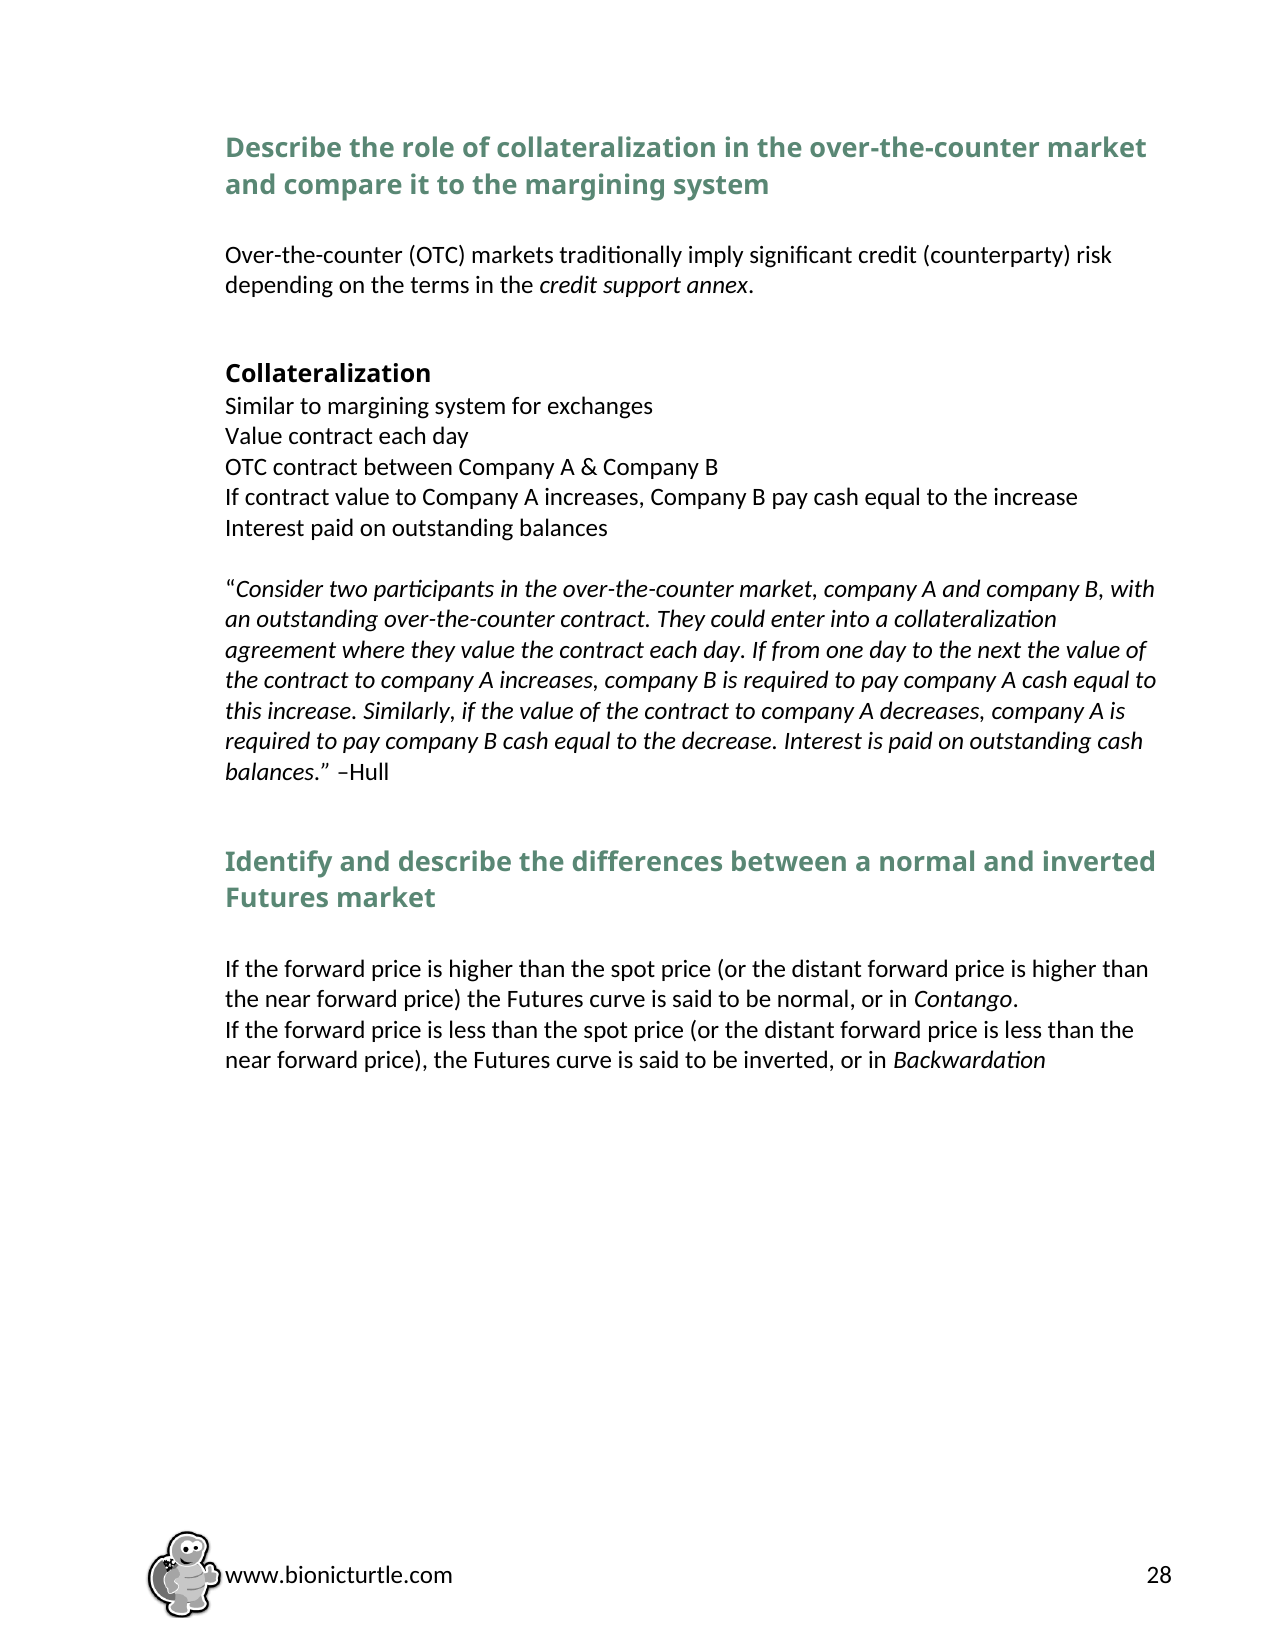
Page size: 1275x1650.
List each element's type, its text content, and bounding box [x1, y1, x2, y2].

subtitle Describe the role of collateralization in the over‐the‐counter market and compare it to the margining system [225, 128, 1172, 239]
text Over-the-counter (OTC) markets traditionally imply significant credit (counterparty) risk depending on the terms in the credit support annex. [225, 239, 1172, 300]
subtitle Identify and describe the differences between a normal and inverted Futures market [225, 842, 1172, 953]
text If the forward price is less than the spot price (or the distant forward price is less than the near forward price), the Futures curve is said to be inverted, or in Backwardation [225, 1014, 1172, 1075]
text If contract value to Company A increases, Company B pay cash equal to the increase [225, 481, 1172, 512]
text If the forward price is higher than the spot price (or the distant forward price is higher than the near forward price) the Futures curve is said to be normal, or in Contango. [225, 953, 1172, 1014]
text Value contract each day [225, 420, 1172, 451]
text OTC contract between Company A & Company B [225, 451, 1172, 481]
text Interest paid on outstanding balances [225, 512, 1172, 542]
subtitle Collateralization [225, 356, 1172, 390]
text “Consider two participants in the over-the-counter market, company A and company B, with an outstanding over-the-counter contract. They could enter into a collateralization agreement where they value the contract each day. If from one day to the next the value of the contract to company A increases, company B is required to pay company A cash equal to this increase. Similarly, if the value of the contract to company A decreases, company A is required to pay company B cash equal to the decrease. Interest is paid on outstanding cash balances.” –Hull [225, 573, 1172, 787]
text Similar to margining system for exchanges [225, 390, 1172, 420]
